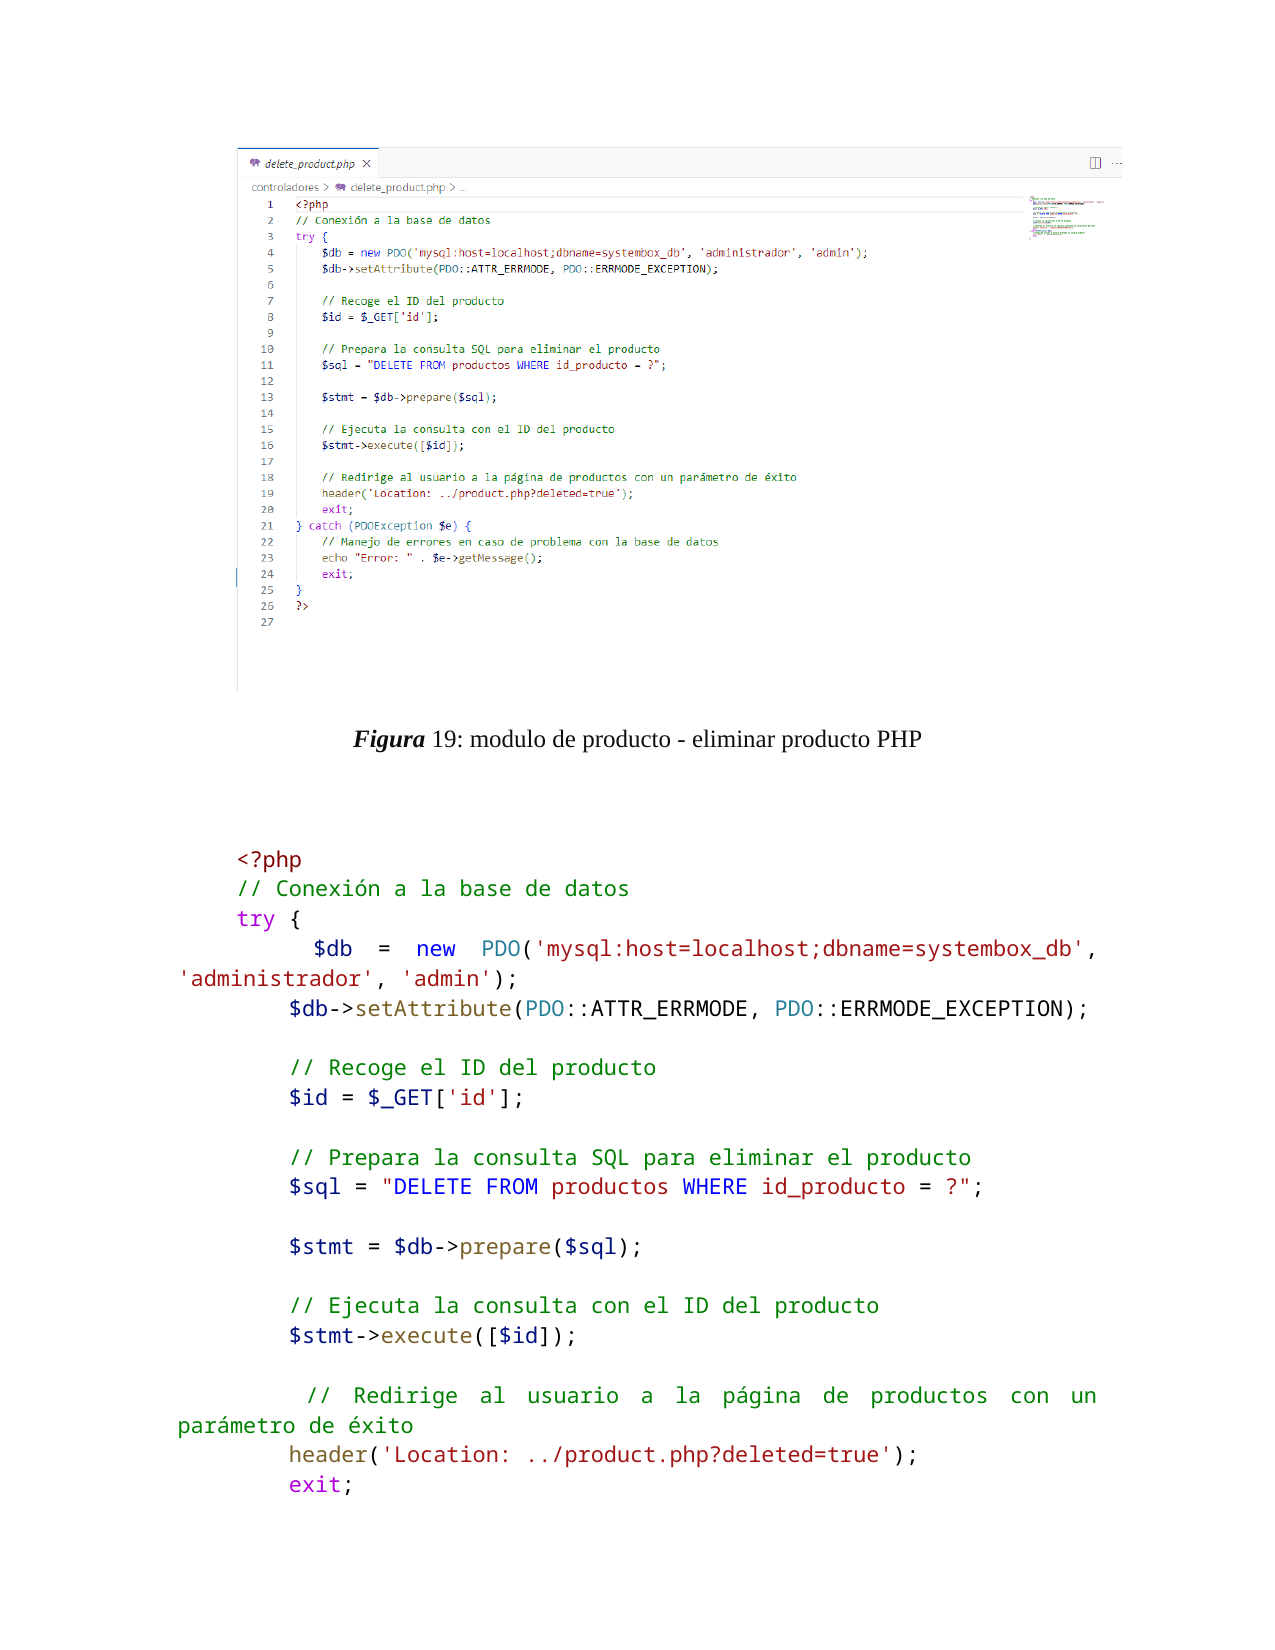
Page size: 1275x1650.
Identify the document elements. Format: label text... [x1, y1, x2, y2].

text // Recoge el ID del producto [177, 1052, 1098, 1082]
text $db->setAttribute(PDO::ATTR_ERRMODE, PDO::ERRMODE_EXCEPTION); [177, 992, 1098, 1022]
text $stmt->execute([$id]); [177, 1320, 1098, 1350]
subtitle Figura 19: modulo de producto - eliminar producto PHP [177, 724, 1098, 753]
text try { [177, 903, 1098, 933]
text <?php [177, 843, 1098, 873]
text $db = new PDO('mysql:host=localhost;dbname=systembox_db', 'administrador', 'admin'); [177, 933, 1098, 992]
text $stmt = $db->prepare($sql); [177, 1231, 1098, 1261]
text exit; [177, 1469, 1098, 1499]
text // Conexión a la base de datos [177, 873, 1098, 903]
text // Prepara la consulta SQL para eliminar el producto [177, 1141, 1098, 1171]
text $sql = "DELETE FROM productos WHERE id_producto = ?"; [177, 1171, 1098, 1201]
text // Ejecuta la consulta con el ID del producto [177, 1290, 1098, 1320]
text // Redirige al usuario a la página de productos con un parámetro de éxito [177, 1380, 1098, 1439]
text $id = $_GET['id']; [177, 1082, 1098, 1112]
text header('Location: ../product.php?deleted=true'); [177, 1439, 1098, 1469]
picture [236, 147, 1123, 693]
